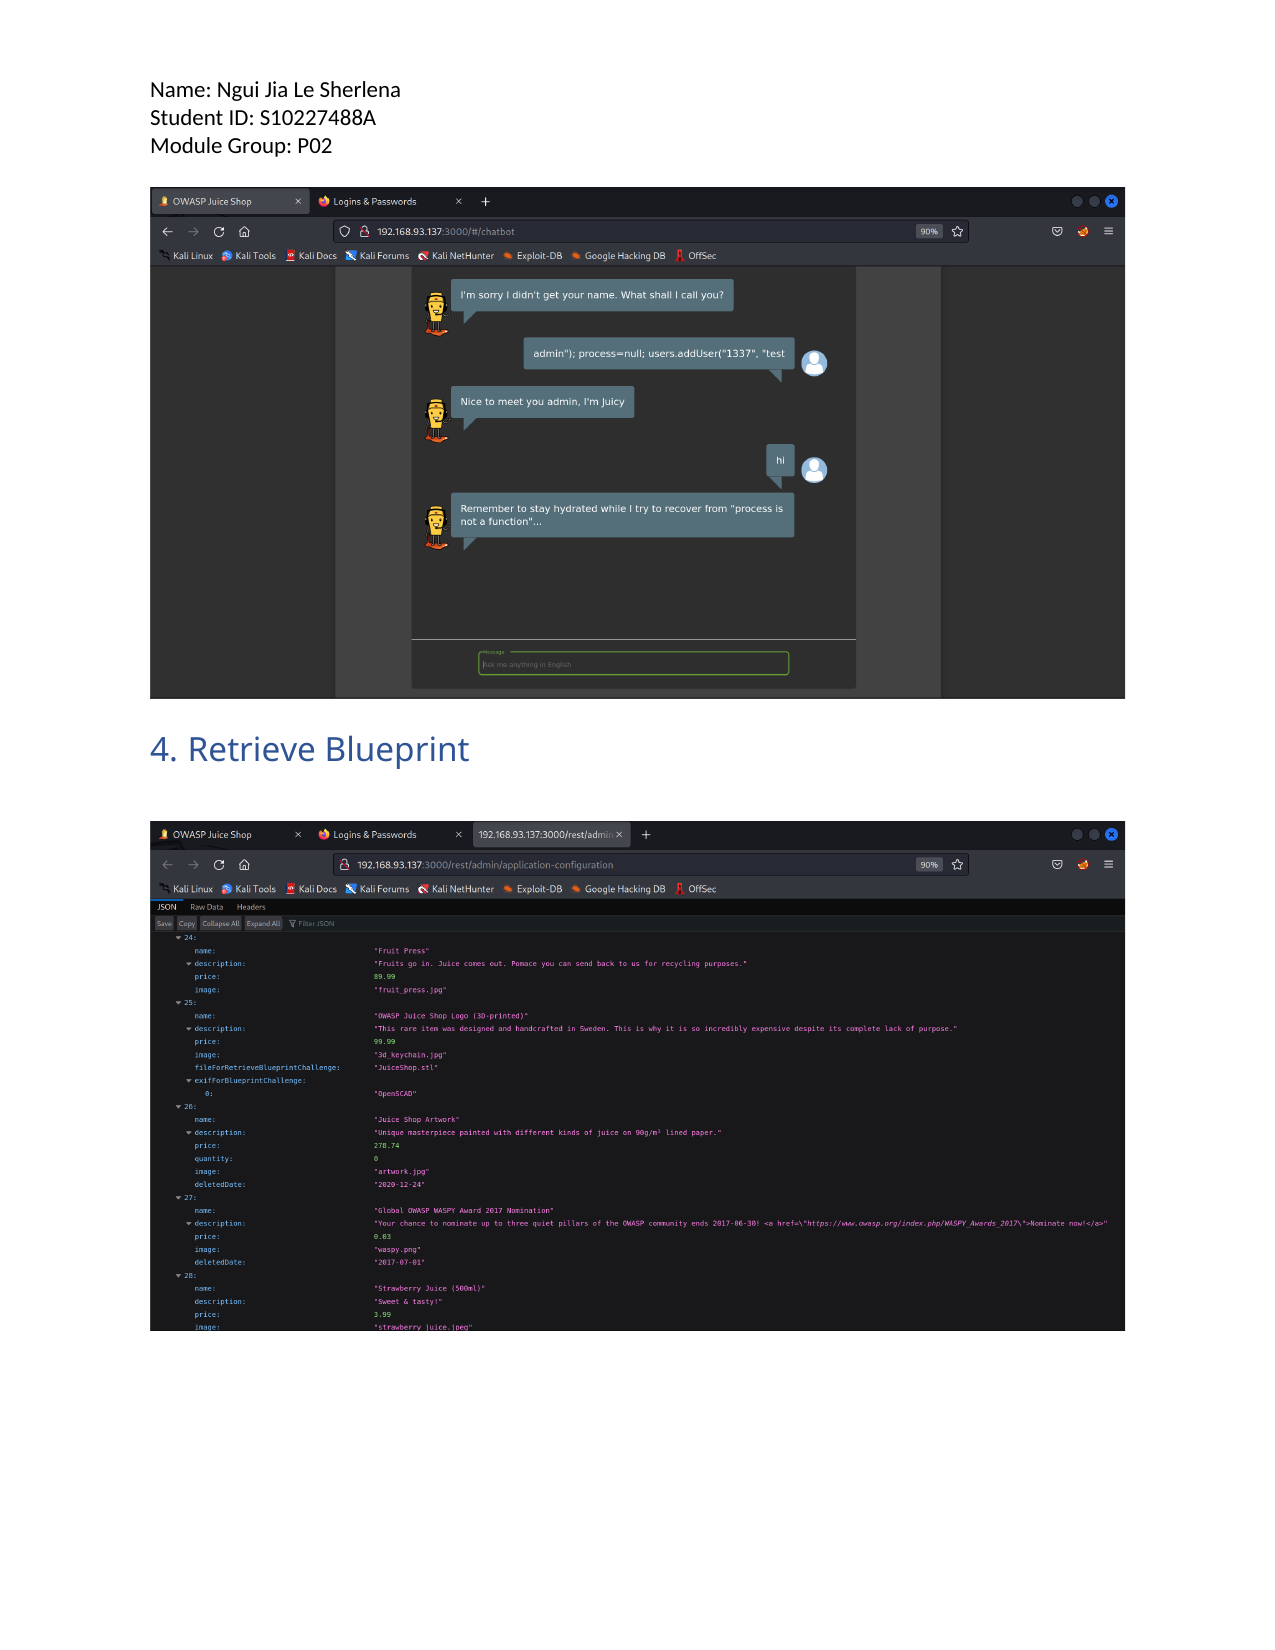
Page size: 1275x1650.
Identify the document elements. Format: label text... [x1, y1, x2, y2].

picture [150, 821, 1125, 1331]
picture [150, 187, 1125, 699]
subtitle Retrieve Blueprint [150, 726, 1125, 771]
